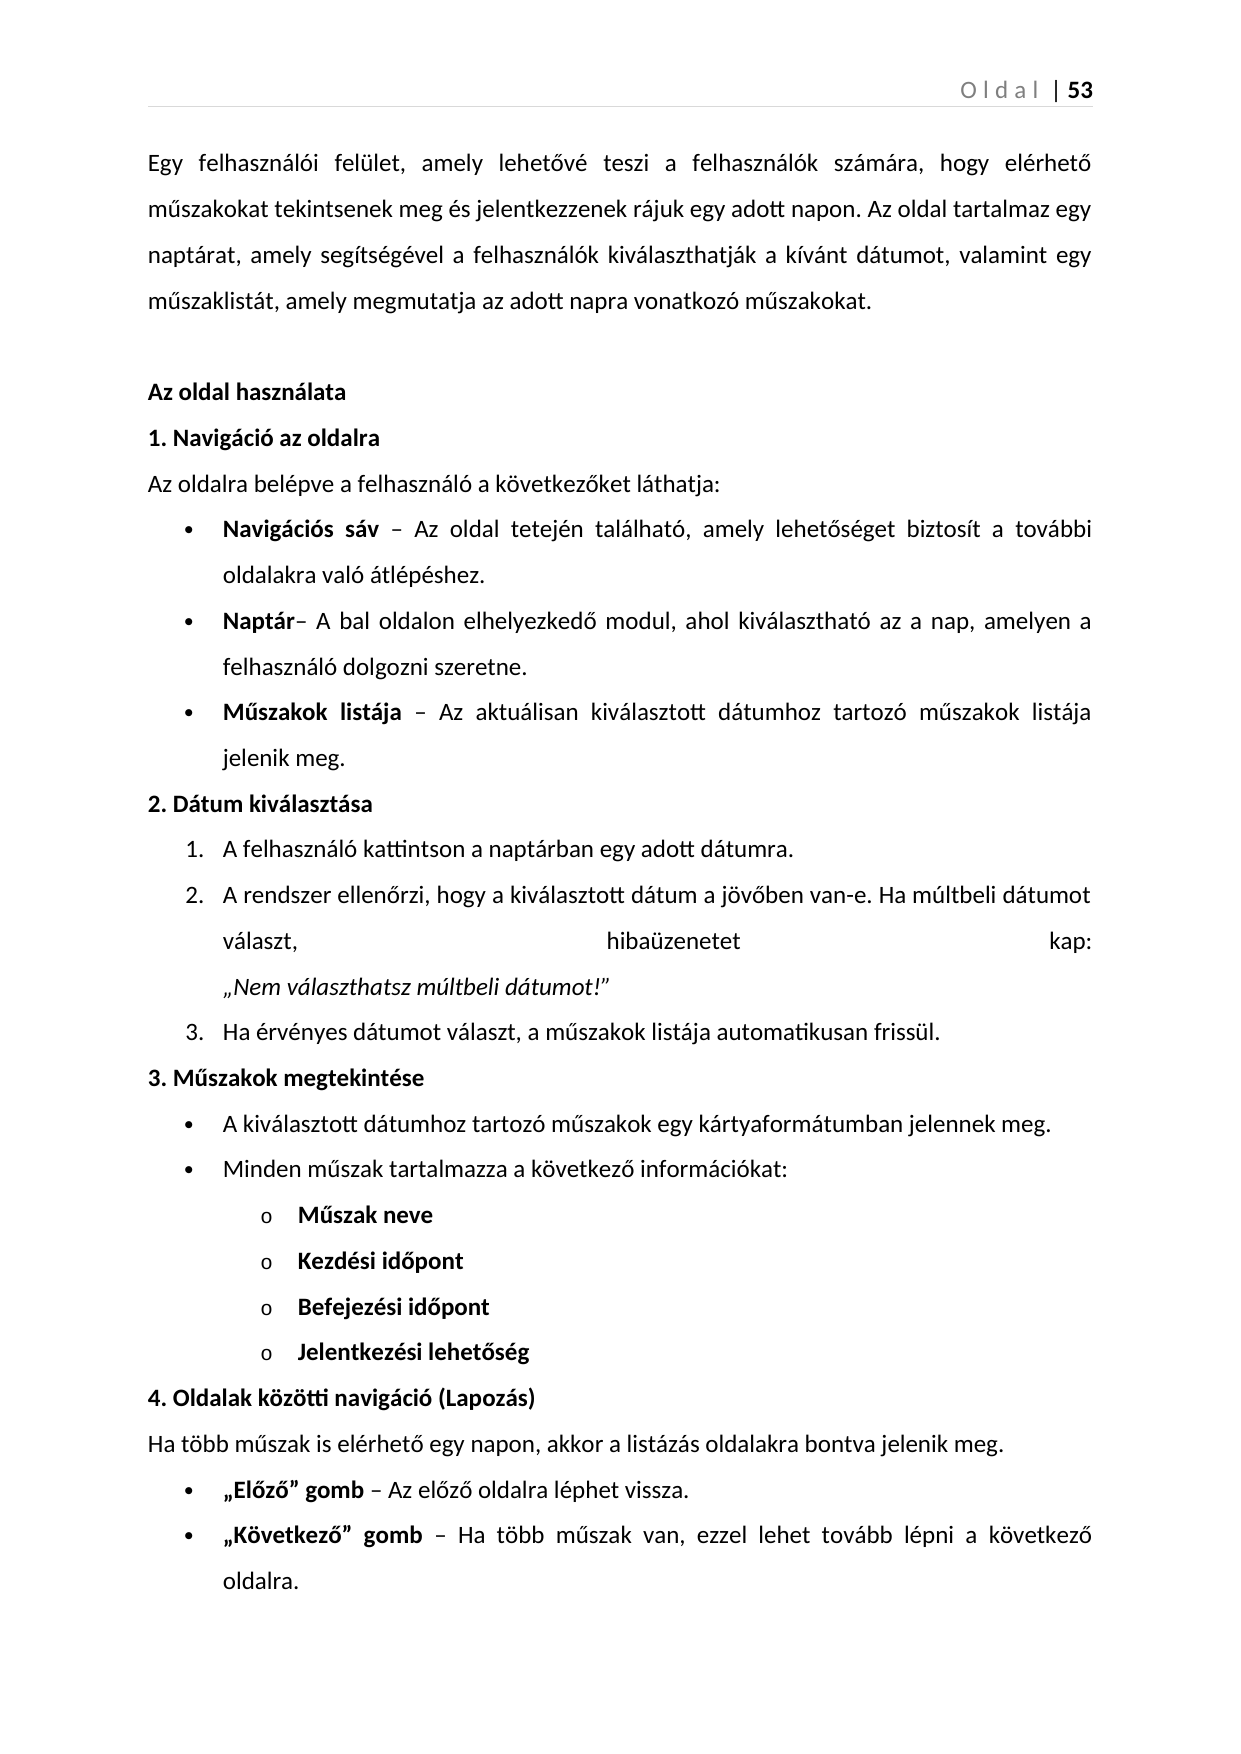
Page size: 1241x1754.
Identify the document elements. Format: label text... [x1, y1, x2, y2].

list Minden műszak tartalmazza a következő információkat: [185, 1154, 1093, 1184]
text Az oldalra belépve a felhasználó a következőket láthatja: [148, 468, 1093, 498]
text Az oldal használata [148, 376, 1093, 407]
list „Következő” gomb – Ha több műszak van, ezzel lehet tovább lépni a következő oldalra. [185, 1519, 1093, 1596]
list Naptár– A bal oldalon elhelyezkedő modul, ahol kiválasztható az a nap, amelyen a felhasználó dolgozni szeretne. [185, 605, 1093, 681]
text 3. Műszakok megtekintése [148, 1062, 1093, 1093]
list Műszakok listája – Az aktuálisan kiválasztott dátumhoz tartozó műszakok listája jelenik meg. [185, 696, 1093, 773]
text 2. Dátum kiválasztása [148, 788, 1093, 818]
text 4. Oldalak közötti navigáció (Lapozás) [148, 1382, 1093, 1413]
list A kiválasztott dátumhoz tartozó műszakok egy kártyaformátumban jelennek meg. [185, 1108, 1093, 1138]
list Műszak neve [260, 1199, 1093, 1230]
list A felhasználó kattintson a naptárban egy adott dátumra. [185, 833, 1093, 864]
text Egy felhasználói felület, amely lehetővé teszi a felhasználók számára, hogy elérhető műszakokat tekintsenek meg és jelentkezzenek rájuk egy adott napon. Az oldal tartalmaz egy naptárat, amely segítségével a felhasználók kiválaszthatják a kívánt dátumot, valamint egy műszaklistát, amely megmutatja az adott napra vonatkozó műszakokat. [148, 148, 1093, 315]
list Ha érvényes dátumot választ, a műszakok listája automatikusan frissül. [185, 1016, 1093, 1047]
list Navigációs sáv – Az oldal tetején található, amely lehetőséget biztosít a további oldalakra való átlépéshez. [185, 513, 1093, 590]
list „Előző” gomb – Az előző oldalra léphet vissza. [185, 1474, 1093, 1504]
list Jelentkezési lehetőség [260, 1337, 1093, 1367]
list Kezdési időpont [260, 1245, 1093, 1276]
text 1. Navigáció az oldalra [148, 422, 1093, 452]
list Befejezési időpont [260, 1291, 1093, 1321]
list A rendszer ellenőrzi, hogy a kiválasztott dátum a jövőben van-e. Ha múltbeli dátumot választ, hibaüzenetet kap: „Nem választhatsz múltbeli dátumot!” [185, 879, 1093, 1001]
text Ha több műszak is elérhető egy napon, akkor a listázás oldalakra bontva jelenik meg. [148, 1428, 1093, 1458]
